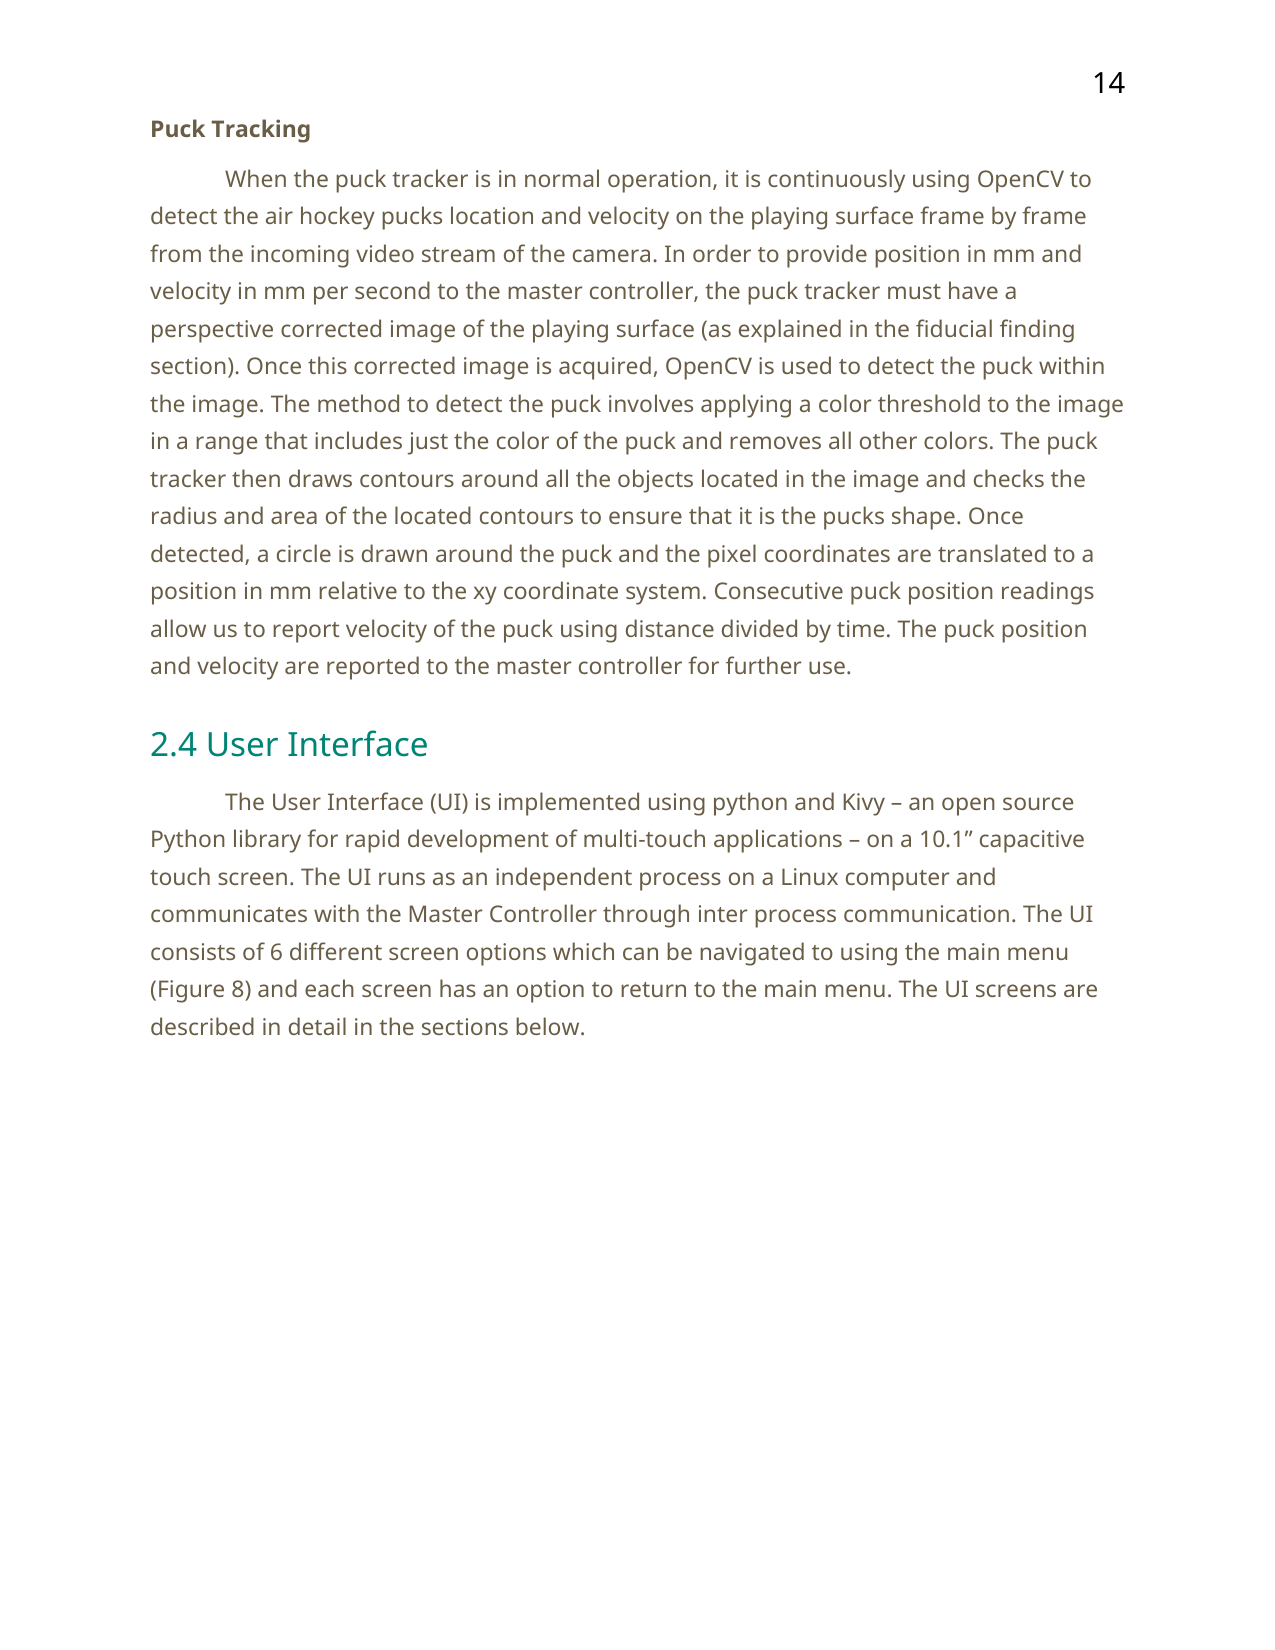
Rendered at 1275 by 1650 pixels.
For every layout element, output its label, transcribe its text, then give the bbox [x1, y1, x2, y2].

subtitle 2.4 User Interface [150, 721, 1125, 766]
text When the puck tracker is in normal operation, it is continuously using OpenCV to detect the air hockey pucks location and velocity on the playing surface frame by frame from the incoming video stream of the camera. In order to provide position in mm and velocity in mm per second to the master controller, the puck tracker must have a perspective corrected image of the playing surface (as explained in the fiducial finding section). Once this corrected image is acquired, OpenCV is used to detect the puck within the image. The method to detect the puck involves applying a color threshold to the image in a range that includes just the color of the puck and removes all other colors. The puck tracker then draws contours around all the objects located in the image and checks the radius and area of the located contours to ensure that it is the pucks shape. Once detected, a circle is drawn around the puck and the pixel coordinates are translated to a position in mm relative to the xy coordinate system. Consecutive puck position readings allow us to report velocity of the puck using distance divided by time. The puck position and velocity are reported to the master controller for further use. [150, 162, 1125, 681]
text The User Interface (UI) is implemented using python and Kivy – an open source Python library for rapid development of multi-touch applications – on a 10.1” capacitive touch screen. The UI runs as an independent process on a Linux computer and communicates with the Master Controller through inter process communication. The UI consists of 6 different screen options which can be navigated to using the main menu (Figure 8) and each screen has an option to return to the main menu. The UI screens are described in detail in the sections below. [150, 786, 1125, 1042]
text Puck Tracking [150, 112, 1125, 144]
